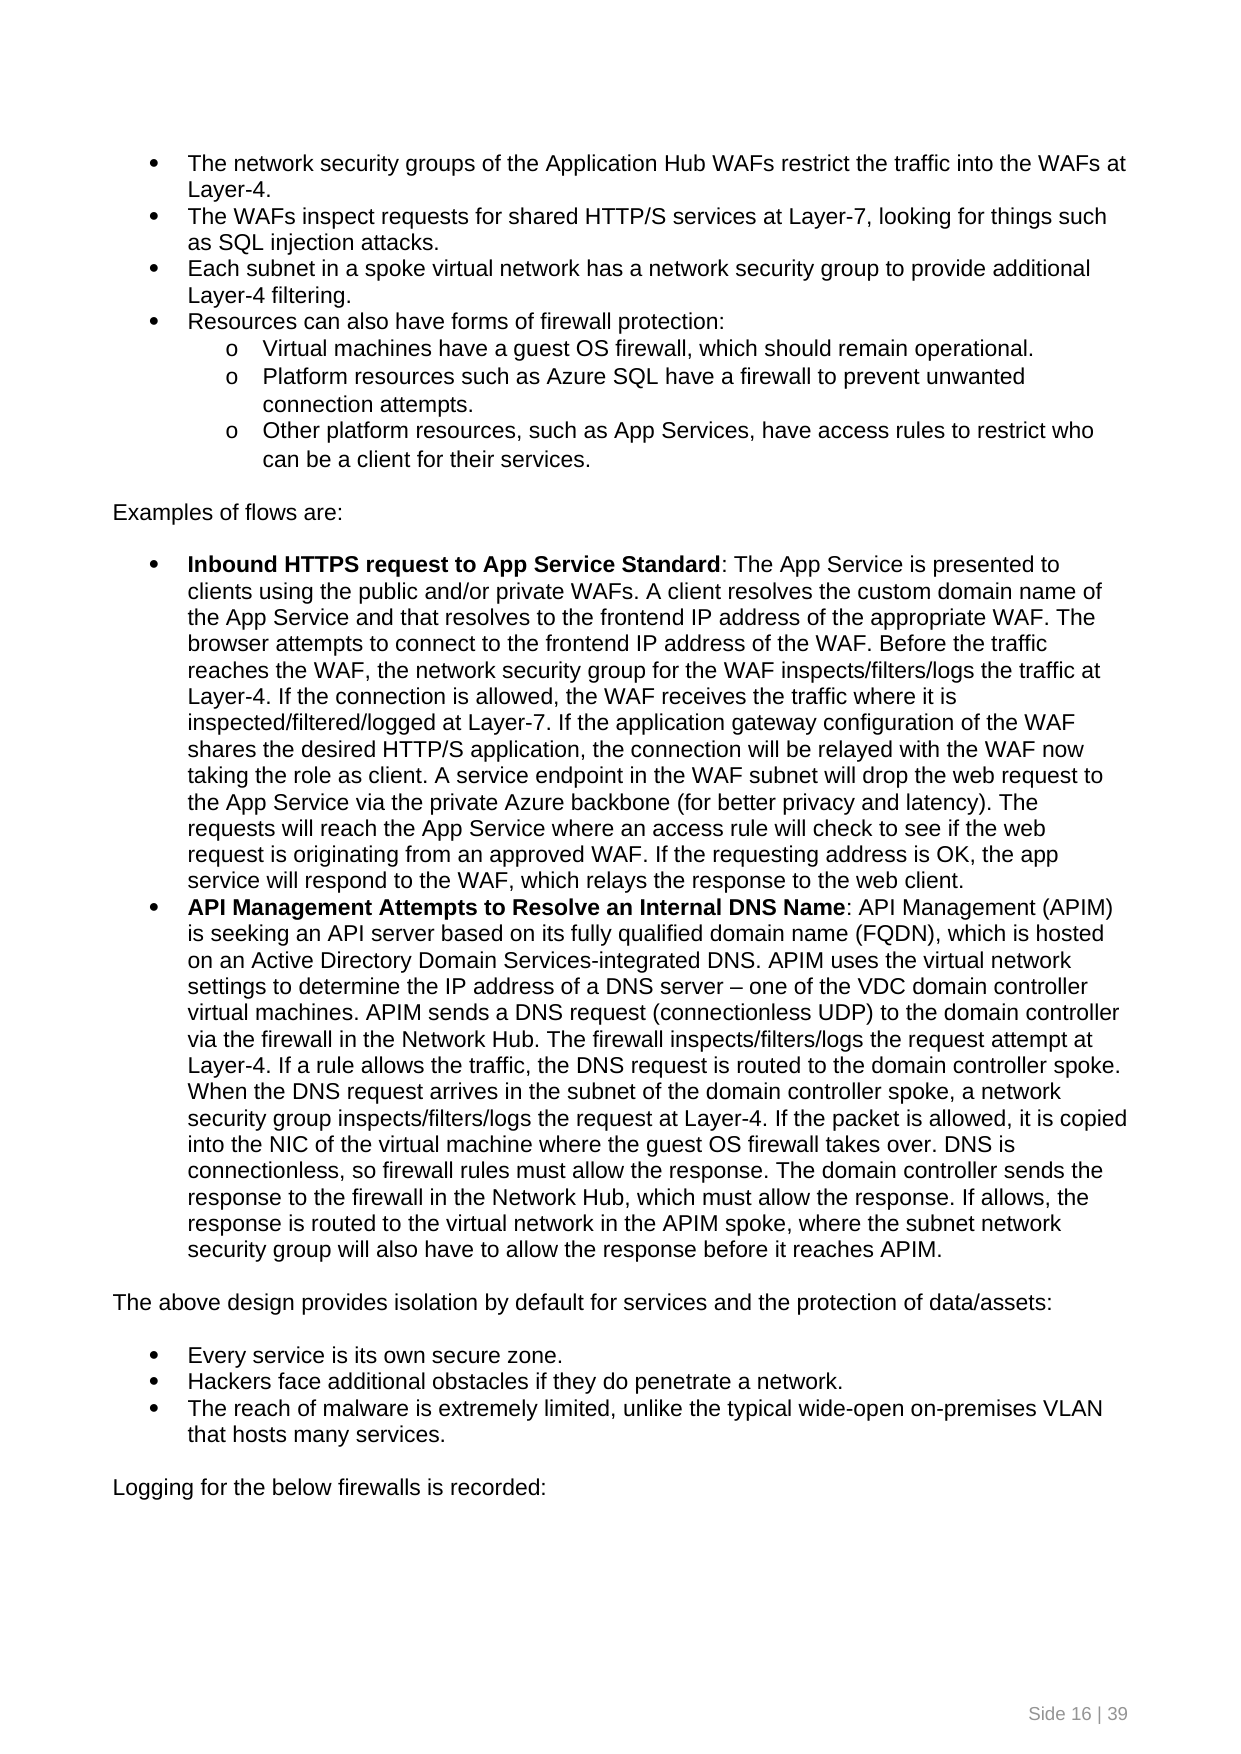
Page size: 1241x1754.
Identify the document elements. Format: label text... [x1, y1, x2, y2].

text Examples of flows are: [112, 498, 1128, 525]
list Every service is its own secure zone. [150, 1342, 1128, 1368]
list Each subnet in a spoke virtual network has a network security group to provide additional Layer-4 filtering. [150, 255, 1128, 308]
list API Management Attempts to Resolve an Internal DNS Name: API Management (APIM) is seeking an API server based on its fully qualified domain name (FQDN), which is hosted on an Active Directory Domain Services-integrated DNS. APIM uses the virtual network settings to determine the IP address of a DNS server – one of the VDC domain controller virtual machines. APIM sends a DNS request (connectionless UDP) to the domain controller via the firewall in the Network Hub. The firewall inspects/filters/logs the request attempt at Layer-4. If a rule allows the traffic, the DNS request is routed to the domain controller spoke. When the DNS request arrives in the subnet of the domain controller spoke, a network security group inspects/filters/logs the request at Layer-4. If the packet is allowed, it is copied into the NIC of the virtual machine where the guest OS firewall takes over. DNS is connectionless, so firewall rules must allow the response. The domain controller sends the response to the firewall in the Network Hub, which must allow the response. If allows, the response is routed to the virtual network in the APIM spoke, where the subnet network security group will also have to allow the response before it reaches APIM. [150, 894, 1128, 1263]
list Inbound HTTPS request to App Service Standard: The App Service is presented to clients using the public and/or private WAFs. A client resolves the custom domain name of the App Service and that resolves to the frontend IP address of the appropriate WAF. The browser attempts to connect to the frontend IP address of the WAF. Before the traffic reaches the WAF, the network security group for the WAF inspects/filters/logs the traffic at Layer-4. If the connection is allowed, the WAF receives the traffic where it is inspected/filtered/logged at Layer-7. If the application gateway configuration of the WAF shares the desired HTTP/S application, the connection will be relayed with the WAF now taking the role as client. A service endpoint in the WAF subnet will drop the web request to the App Service via the private Azure backbone (for better privacy and latency). The requests will reach the App Service where an access rule will check to see if the web request is originating from an approved WAF. If the requesting address is OK, the app service will respond to the WAF, which relays the response to the web client. [150, 551, 1128, 894]
list The network security groups of the Application Hub WAFs restrict the traffic into the WAFs at Layer-4. [150, 150, 1128, 203]
list Hackers face additional obstacles if they do penetrate a network. [150, 1368, 1128, 1394]
list The reach of malware is extremely limited, unlike the typical wide-open on-premises VLAN that hosts many services. [150, 1394, 1128, 1447]
list The WAFs inspect requests for shared HTTP/S services at Layer-7, looking for things such as SQL injection attacks. [150, 203, 1128, 255]
list Platform resources such as Azure SQL have a firewall to prevent unwanted connection attempts. [225, 363, 1128, 417]
text Logging for the below firewalls is recorded: [112, 1474, 1128, 1500]
list Virtual machines have a guest OS firewall, which should remain operational. [225, 334, 1128, 363]
list Resources can also have forms of firewall protection: [150, 308, 1128, 334]
text The above design provides isolation by default for services and the protection of data/assets: [112, 1289, 1128, 1316]
list Other platform resources, such as App Services, have access rules to restrict who can be a client for their services. [225, 417, 1128, 472]
